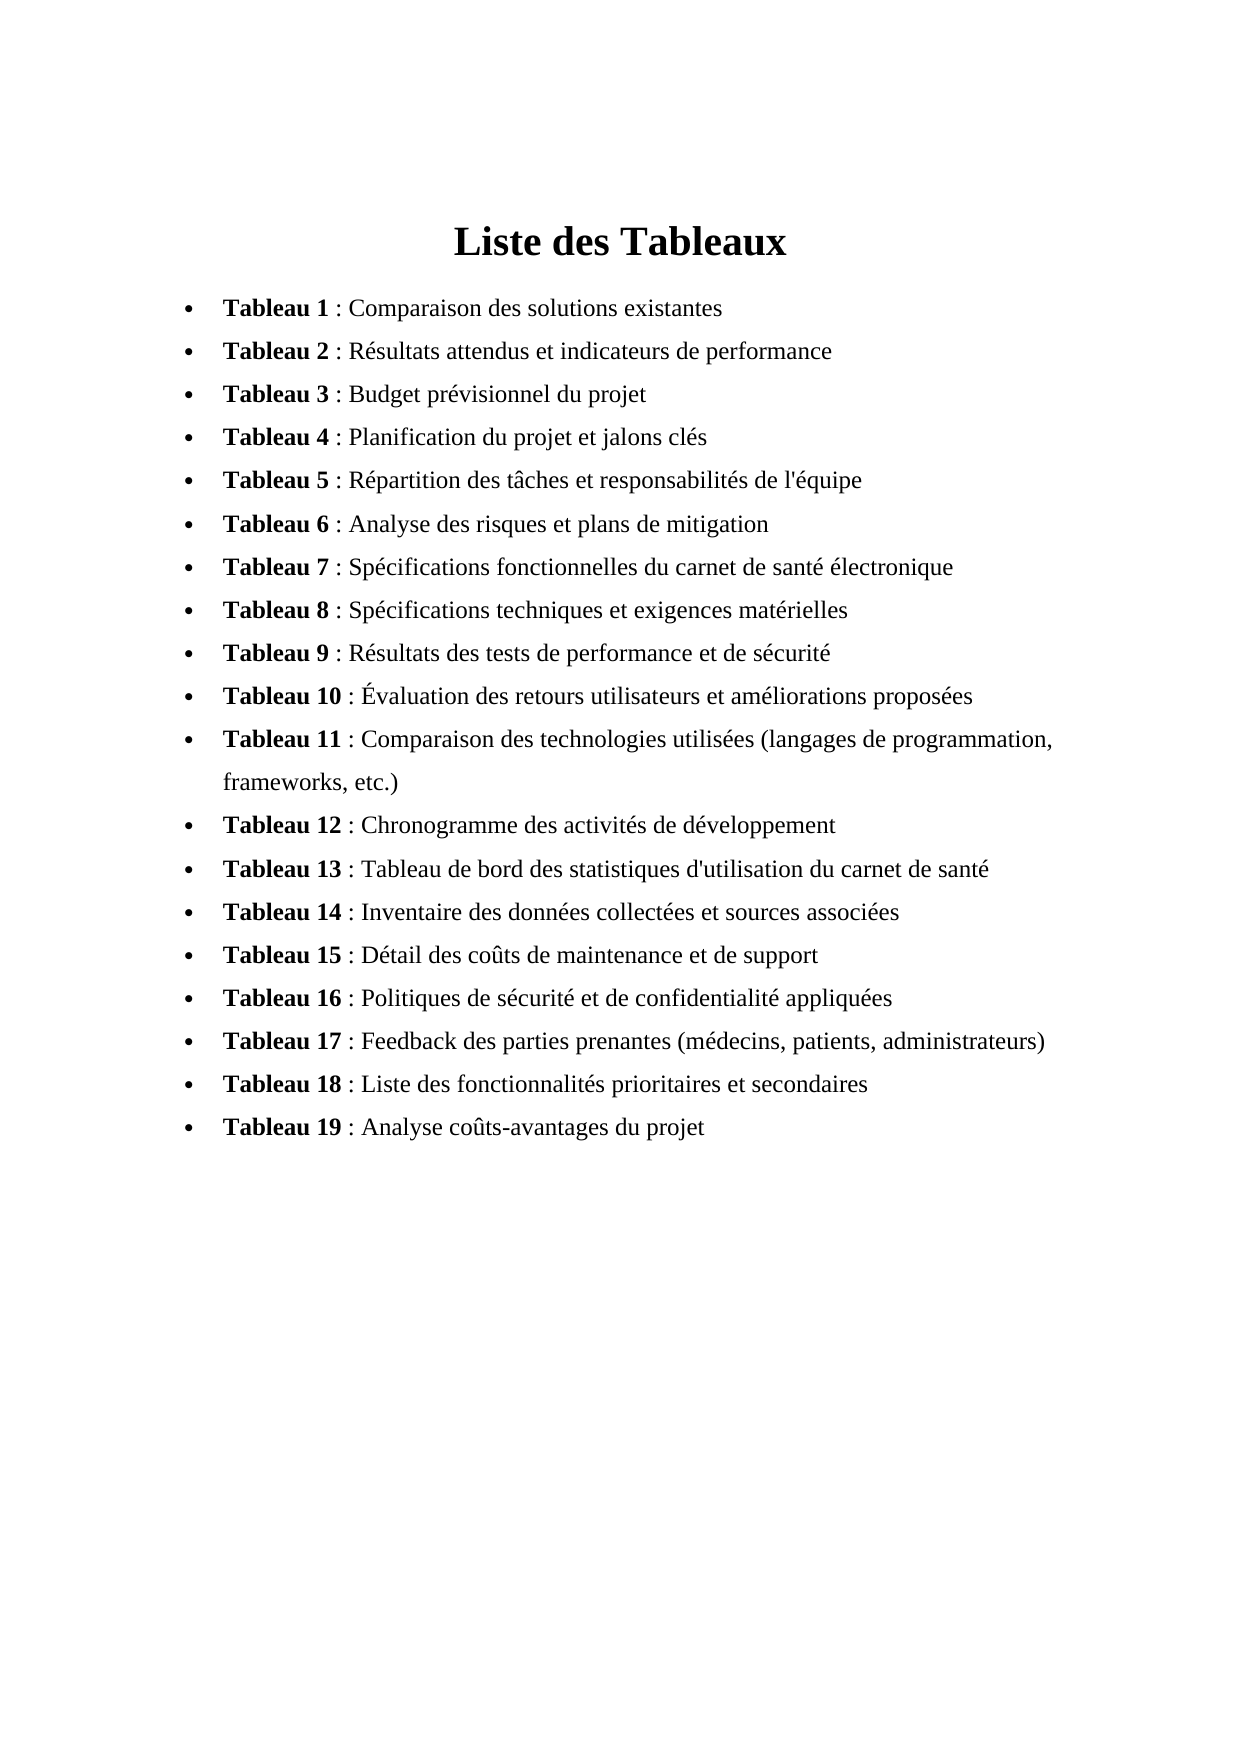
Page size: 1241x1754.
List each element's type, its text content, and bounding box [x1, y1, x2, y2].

list Tableau 3 : Budget prévisionnel du projet [185, 379, 1093, 408]
list Tableau 2 : Résultats attendus et indicateurs de performance [185, 336, 1093, 365]
list Tableau 7 : Spécifications fonctionnelles du carnet de santé électronique [185, 552, 1093, 581]
list Tableau 13 : Tableau de bord des statistiques d'utilisation du carnet de santé [185, 854, 1093, 882]
list Tableau 15 : Détail des coûts de maintenance et de support [185, 940, 1093, 969]
list Tableau 8 : Spécifications techniques et exigences matérielles [185, 595, 1093, 624]
list Tableau 1 : Comparaison des solutions existantes [185, 293, 1093, 322]
list Tableau 6 : Analyse des risques et plans de mitigation [185, 509, 1093, 537]
list Tableau 19 : Analyse coûts-avantages du projet [185, 1112, 1093, 1141]
list Tableau 9 : Résultats des tests de performance et de sécurité [185, 638, 1093, 667]
list Tableau 18 : Liste des fonctionnalités prioritaires et secondaires [185, 1069, 1093, 1098]
list Tableau 16 : Politiques de sécurité et de confidentialité appliquées [185, 983, 1093, 1012]
list Tableau 4 : Planification du projet et jalons clés [185, 422, 1093, 451]
list Tableau 11 : Comparaison des technologies utilisées (langages de programmation, frameworks, etc.) [185, 724, 1093, 796]
list Tableau 14 : Inventaire des données collectées et sources associées [185, 897, 1093, 926]
list Tableau 10 : Évaluation des retours utilisateurs et améliorations proposées [185, 681, 1093, 710]
text Liste des Tableaux [148, 216, 1093, 264]
list Tableau 12 : Chronogramme des activités de développement [185, 811, 1093, 839]
list Tableau 5 : Répartition des tâches et responsabilités de l'équipe [185, 466, 1093, 494]
list Tableau 17 : Feedback des parties prenantes (médecins, patients, administrateurs) [185, 1026, 1093, 1055]
